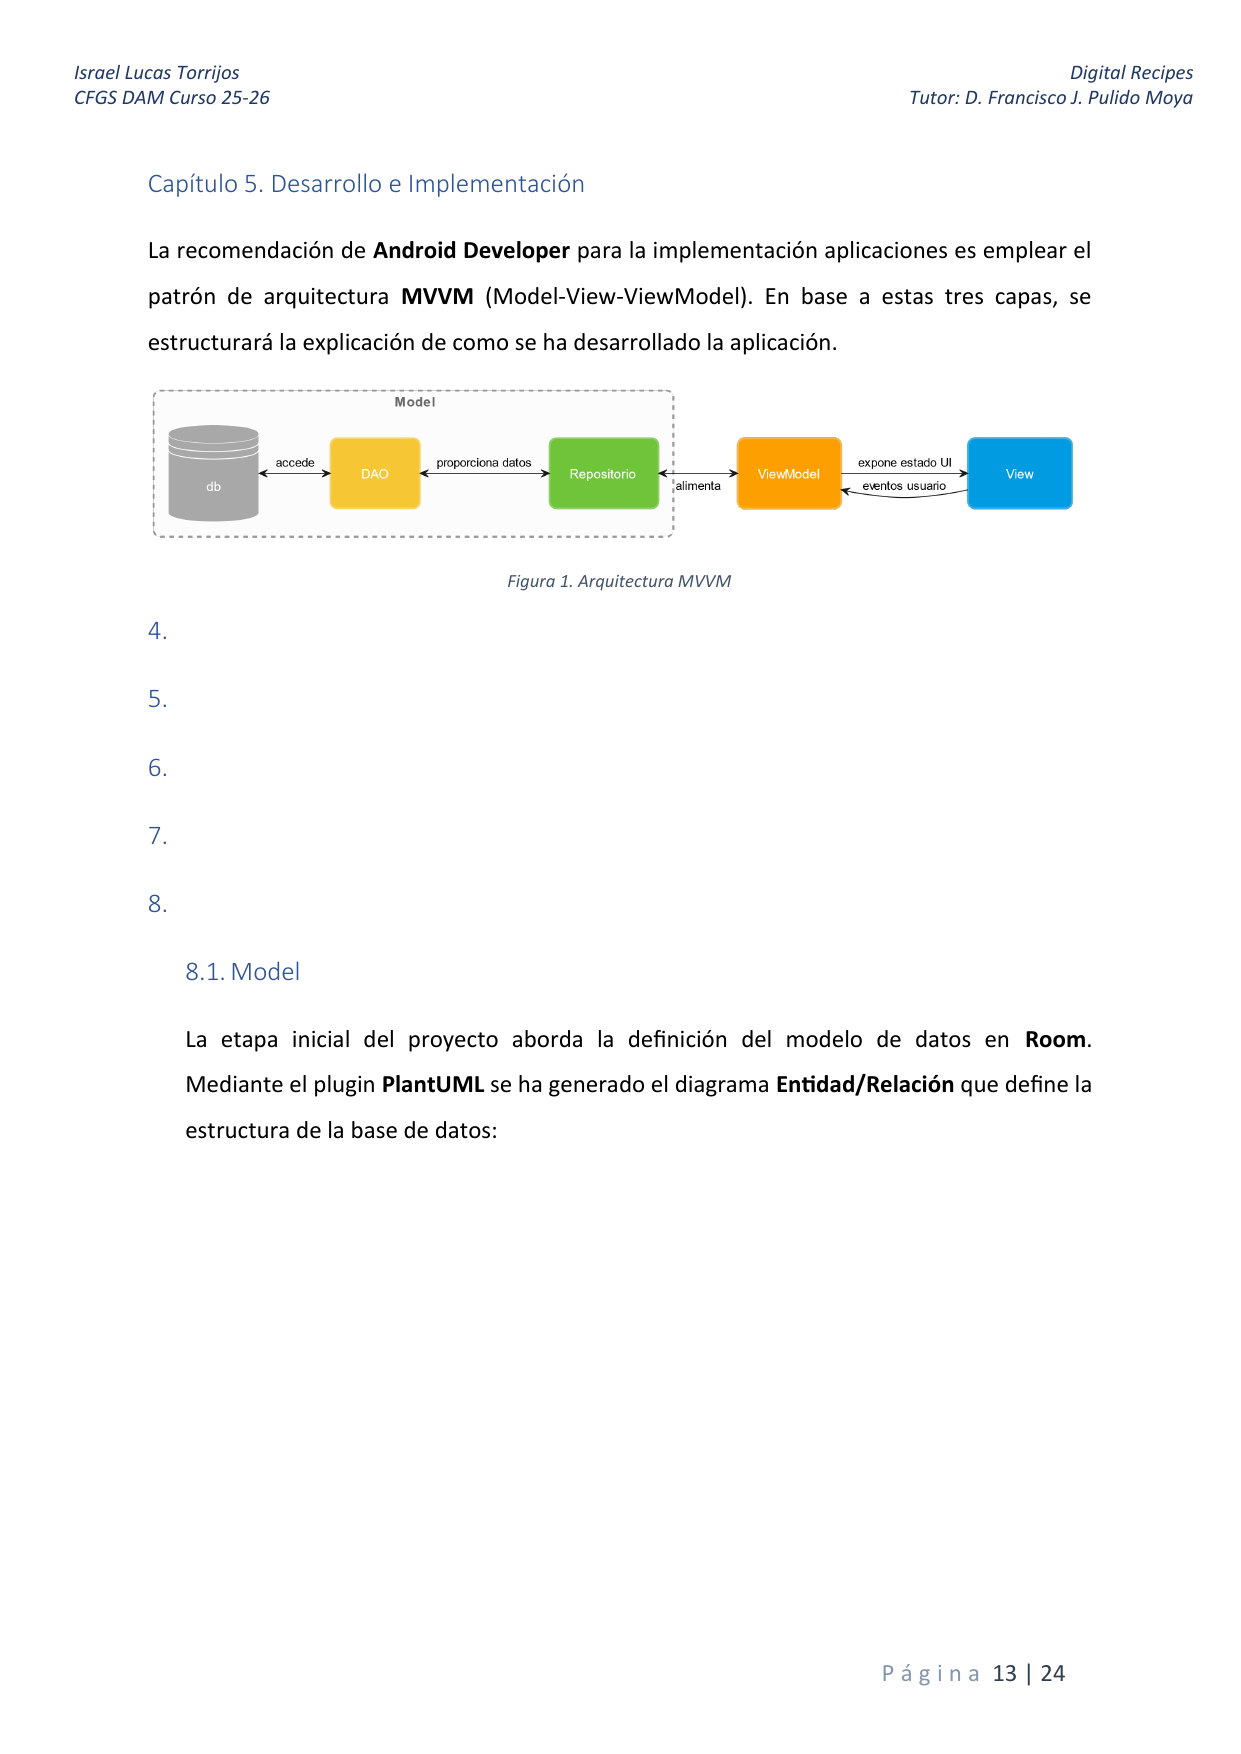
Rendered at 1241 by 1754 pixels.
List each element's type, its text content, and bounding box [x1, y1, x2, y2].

text La recomendación de Android Developer para la implementación aplicaciones es emplear el patrón de arquitectura MVVM (Model-View-ViewModel). En base a estas tres capas, se estructurará la explicación de como se ha desarrollado la aplicación. [148, 235, 1092, 357]
subtitle Model [185, 954, 1092, 988]
text La etapa inicial del proyecto aborda la definición del modelo de datos en Room. Mediante el plugin PlantUML se ha generado el diagrama Entidad/Relación que define la estructura de la base de datos: [185, 1023, 1092, 1145]
subtitle Capítulo 5. Desarrollo e Implementación [148, 166, 1092, 199]
text Figura 1. Arquitectura MVVM [148, 570, 1092, 593]
picture [147, 384, 1093, 542]
